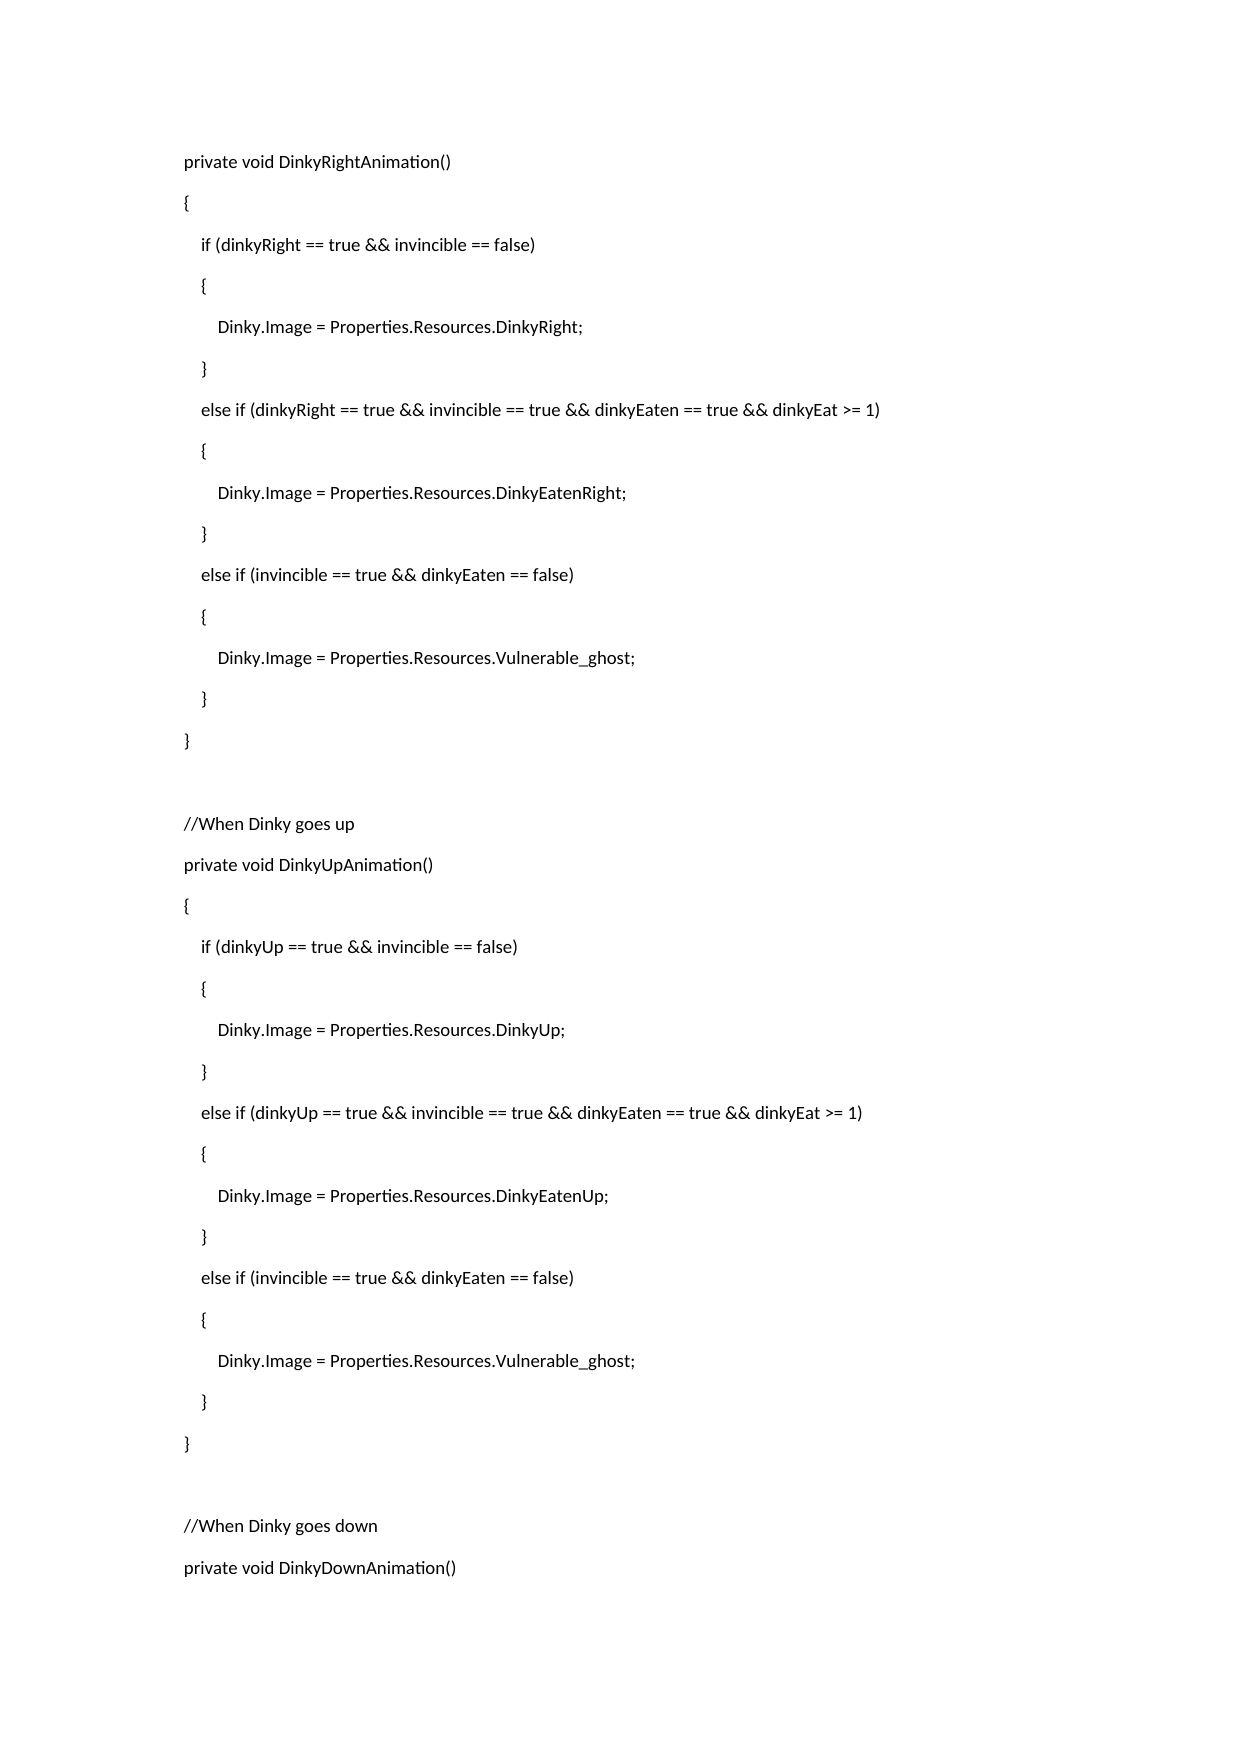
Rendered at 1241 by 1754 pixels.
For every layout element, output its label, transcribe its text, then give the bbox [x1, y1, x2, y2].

text { [150, 1308, 1090, 1331]
text { [150, 894, 1090, 917]
text } [150, 1225, 1090, 1248]
text Dinky.Image = Properties.Resources.Vulnerable_ghost; [150, 1349, 1090, 1372]
text { [150, 605, 1090, 628]
text } [150, 357, 1090, 380]
text { [150, 274, 1090, 297]
text Dinky.Image = Properties.Resources.DinkyRight; [150, 315, 1090, 338]
text else if (dinkyRight == true && invincible == true && dinkyEaten == true && dinkyEat >= 1) [150, 398, 1090, 421]
text } [150, 729, 1090, 752]
text { [150, 439, 1090, 462]
text else if (invincible == true && dinkyEaten == false) [150, 1267, 1090, 1289]
text } [150, 1060, 1090, 1083]
text else if (dinkyUp == true && invincible == true && dinkyEaten == true && dinkyEat >= 1) [150, 1101, 1090, 1124]
text private void DinkyDownAnimation() [150, 1556, 1090, 1579]
text } [150, 1391, 1090, 1413]
text } [150, 1432, 1090, 1455]
text } [150, 522, 1090, 545]
text Dinky.Image = Properties.Resources.DinkyEatenRight; [150, 481, 1090, 504]
text Dinky.Image = Properties.Resources.Vulnerable_ghost; [150, 646, 1090, 669]
text { [150, 191, 1090, 214]
text private void DinkyRightAnimation() [150, 150, 1090, 173]
text Dinky.Image = Properties.Resources.DinkyUp; [150, 1018, 1090, 1041]
text Dinky.Image = Properties.Resources.DinkyEatenUp; [150, 1184, 1090, 1207]
text } [150, 688, 1090, 711]
text { [150, 977, 1090, 1000]
text if (dinkyRight == true && invincible == false) [150, 233, 1090, 256]
text private void DinkyUpAnimation() [150, 853, 1090, 876]
text //When Dinky goes down [150, 1515, 1090, 1538]
text { [150, 1142, 1090, 1165]
text if (dinkyUp == true && invincible == false) [150, 936, 1090, 959]
text //When Dinky goes up [150, 812, 1090, 834]
text else if (invincible == true && dinkyEaten == false) [150, 563, 1090, 586]
